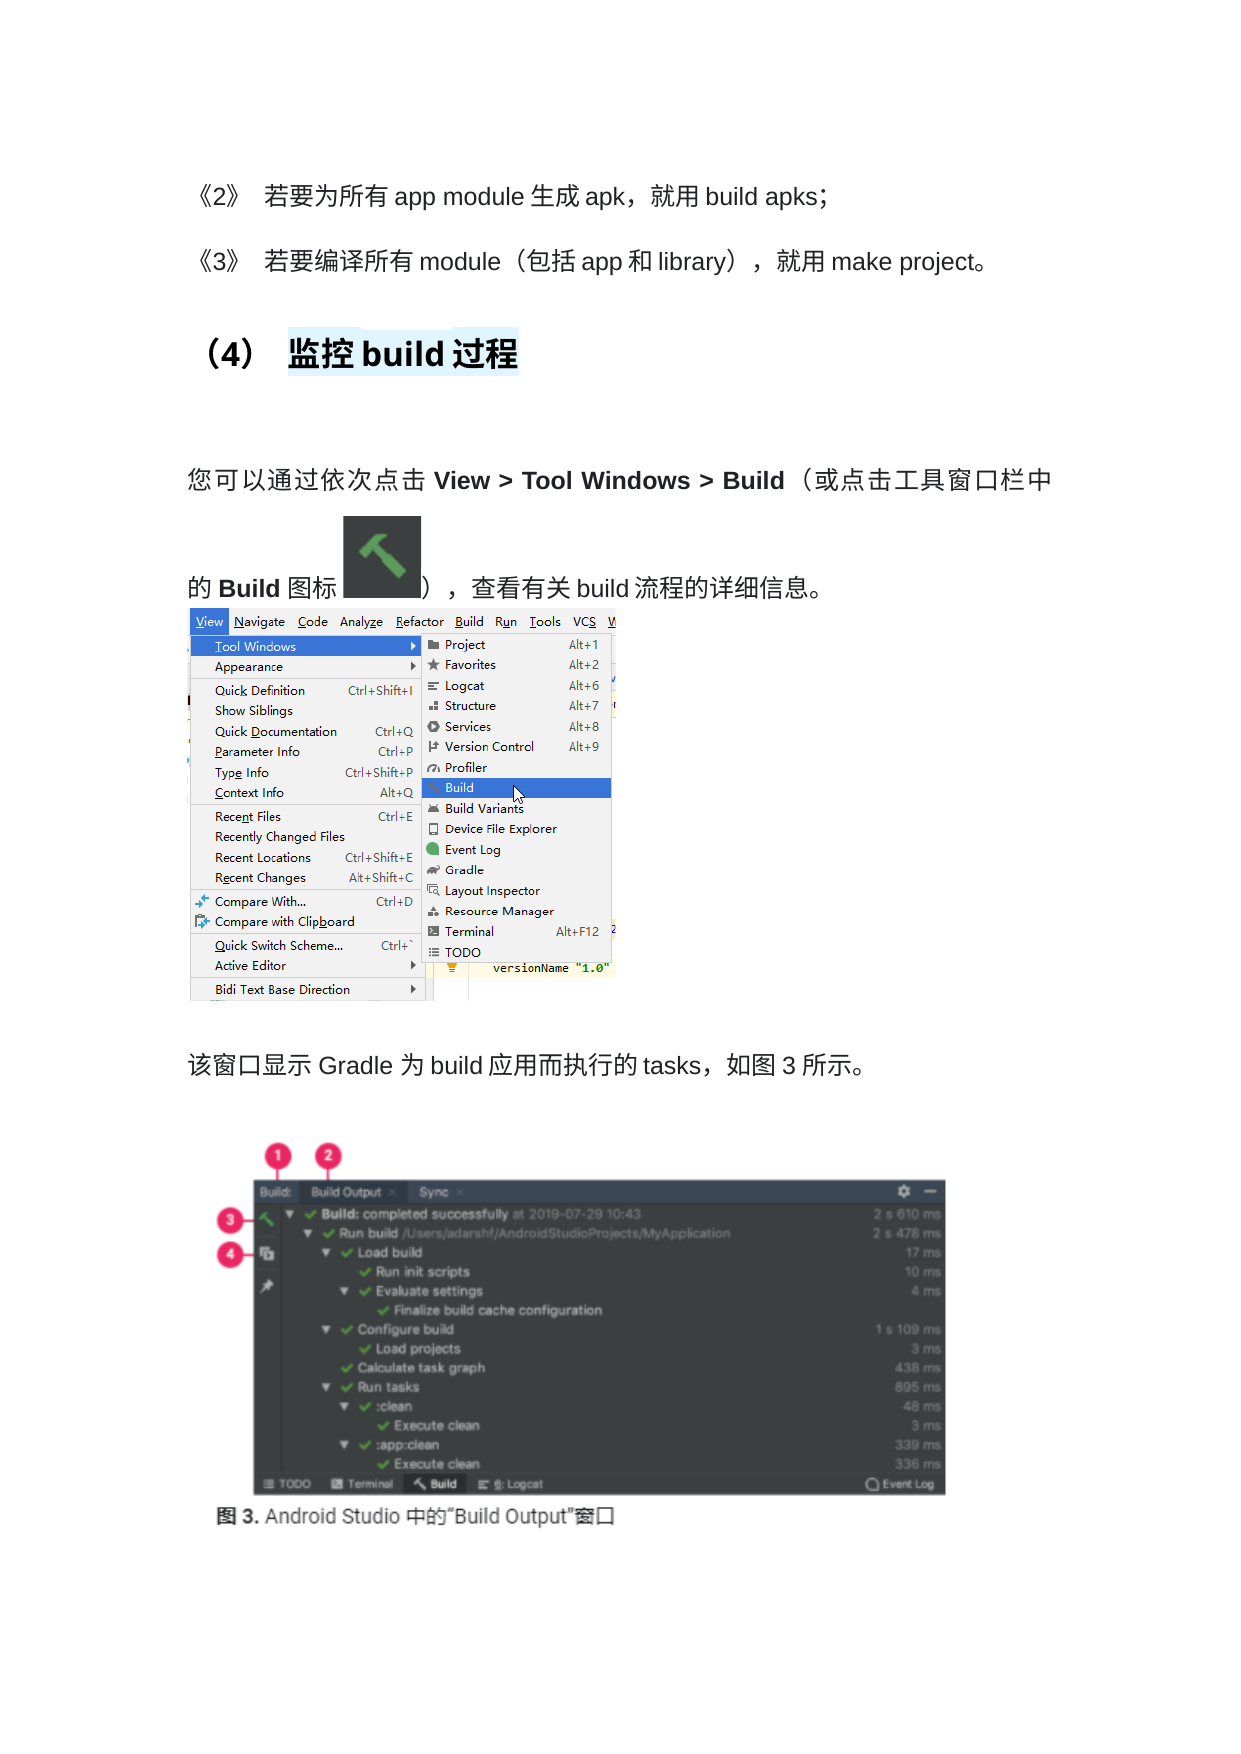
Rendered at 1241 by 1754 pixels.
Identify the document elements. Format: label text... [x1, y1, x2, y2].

text 该窗口显示 Gradle 为build应用而执行的tasks，如图 3 所示。 [187, 1031, 1053, 1096]
picture [187, 608, 616, 1001]
list 若要为所有app module生成apk，就用build apks； [187, 162, 1053, 227]
picture [343, 516, 422, 598]
list 若要编译所有module（包括app和library），就用make project。 [187, 227, 1053, 292]
text 您可以通过依次点击 View > Tool Windows > Build（或点击工具窗口栏中的 Build 图标 ），查看有关build流程的详细信息。 [187, 446, 1053, 609]
subtitle 监控build过程 [187, 319, 1053, 384]
picture [187, 1128, 959, 1537]
